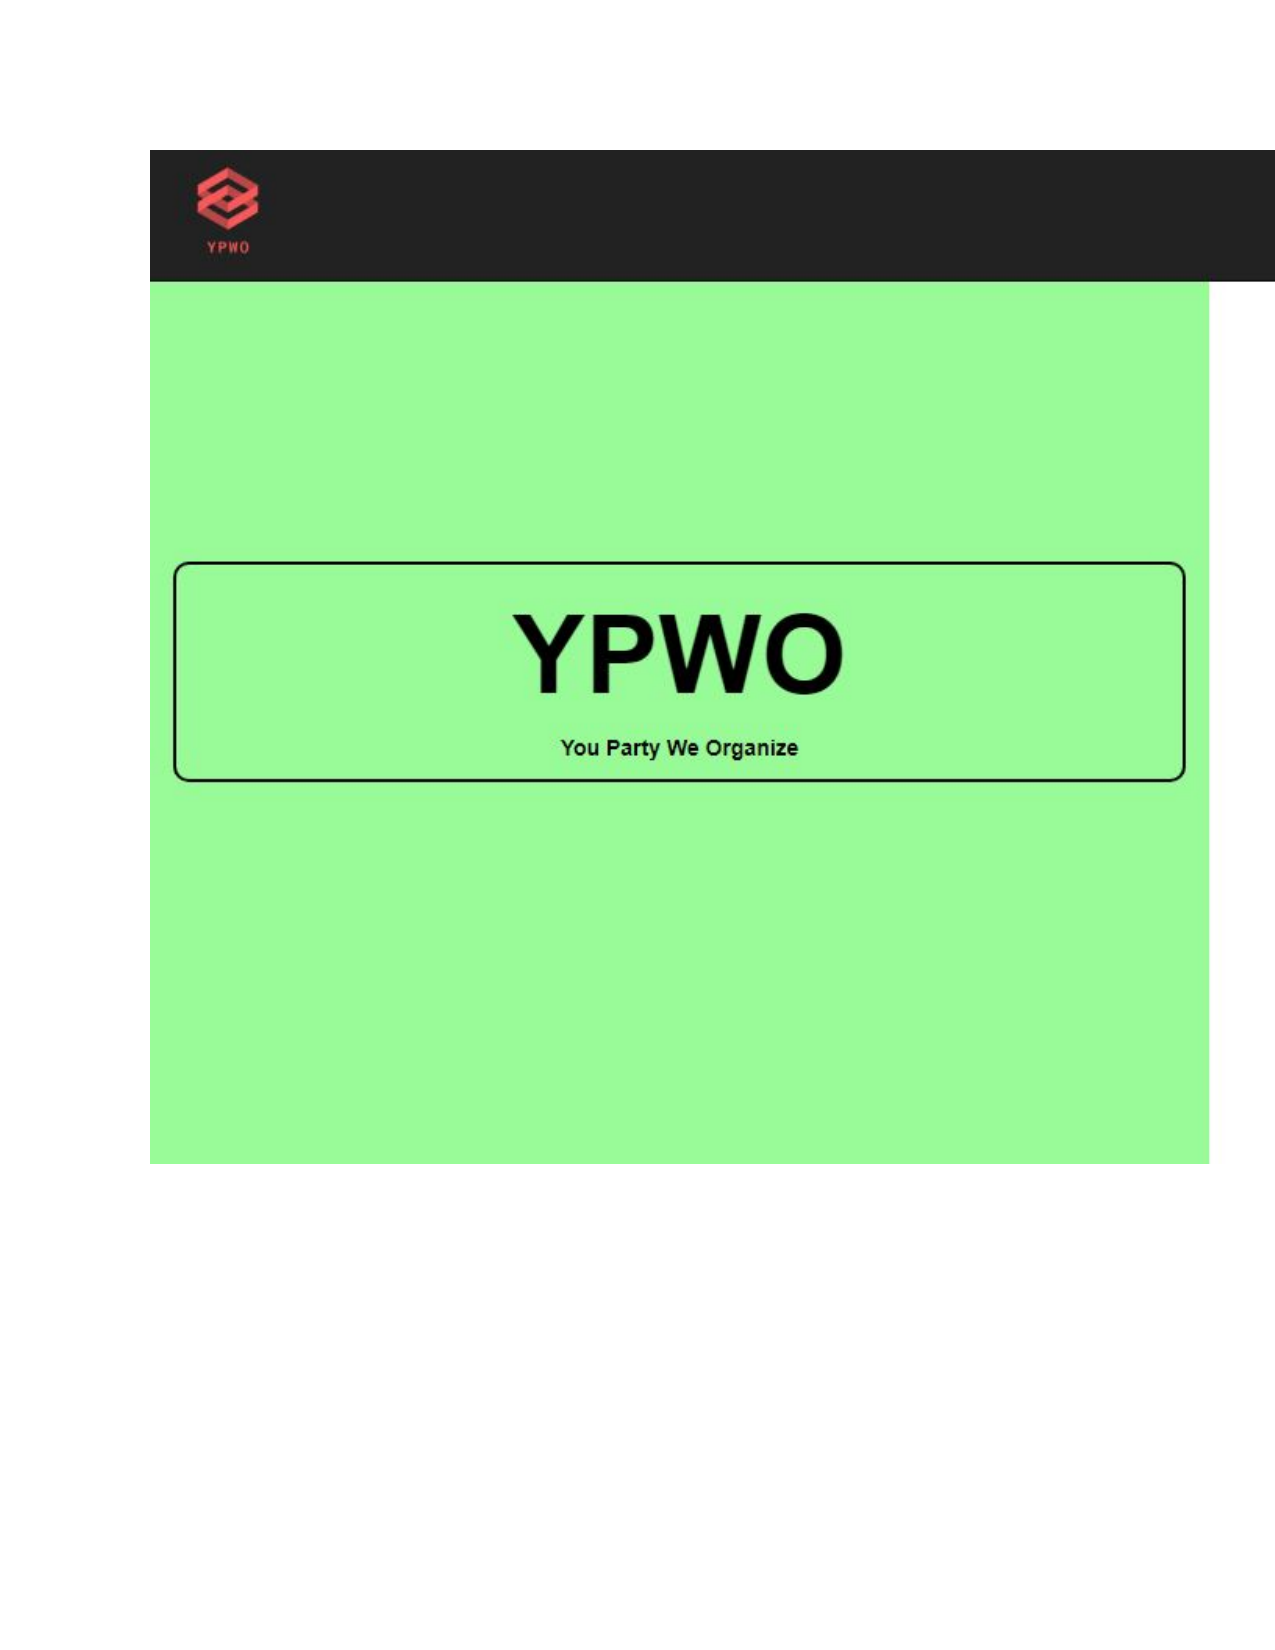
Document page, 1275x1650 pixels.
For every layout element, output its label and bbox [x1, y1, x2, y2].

picture [150, 150, 1275, 1164]
